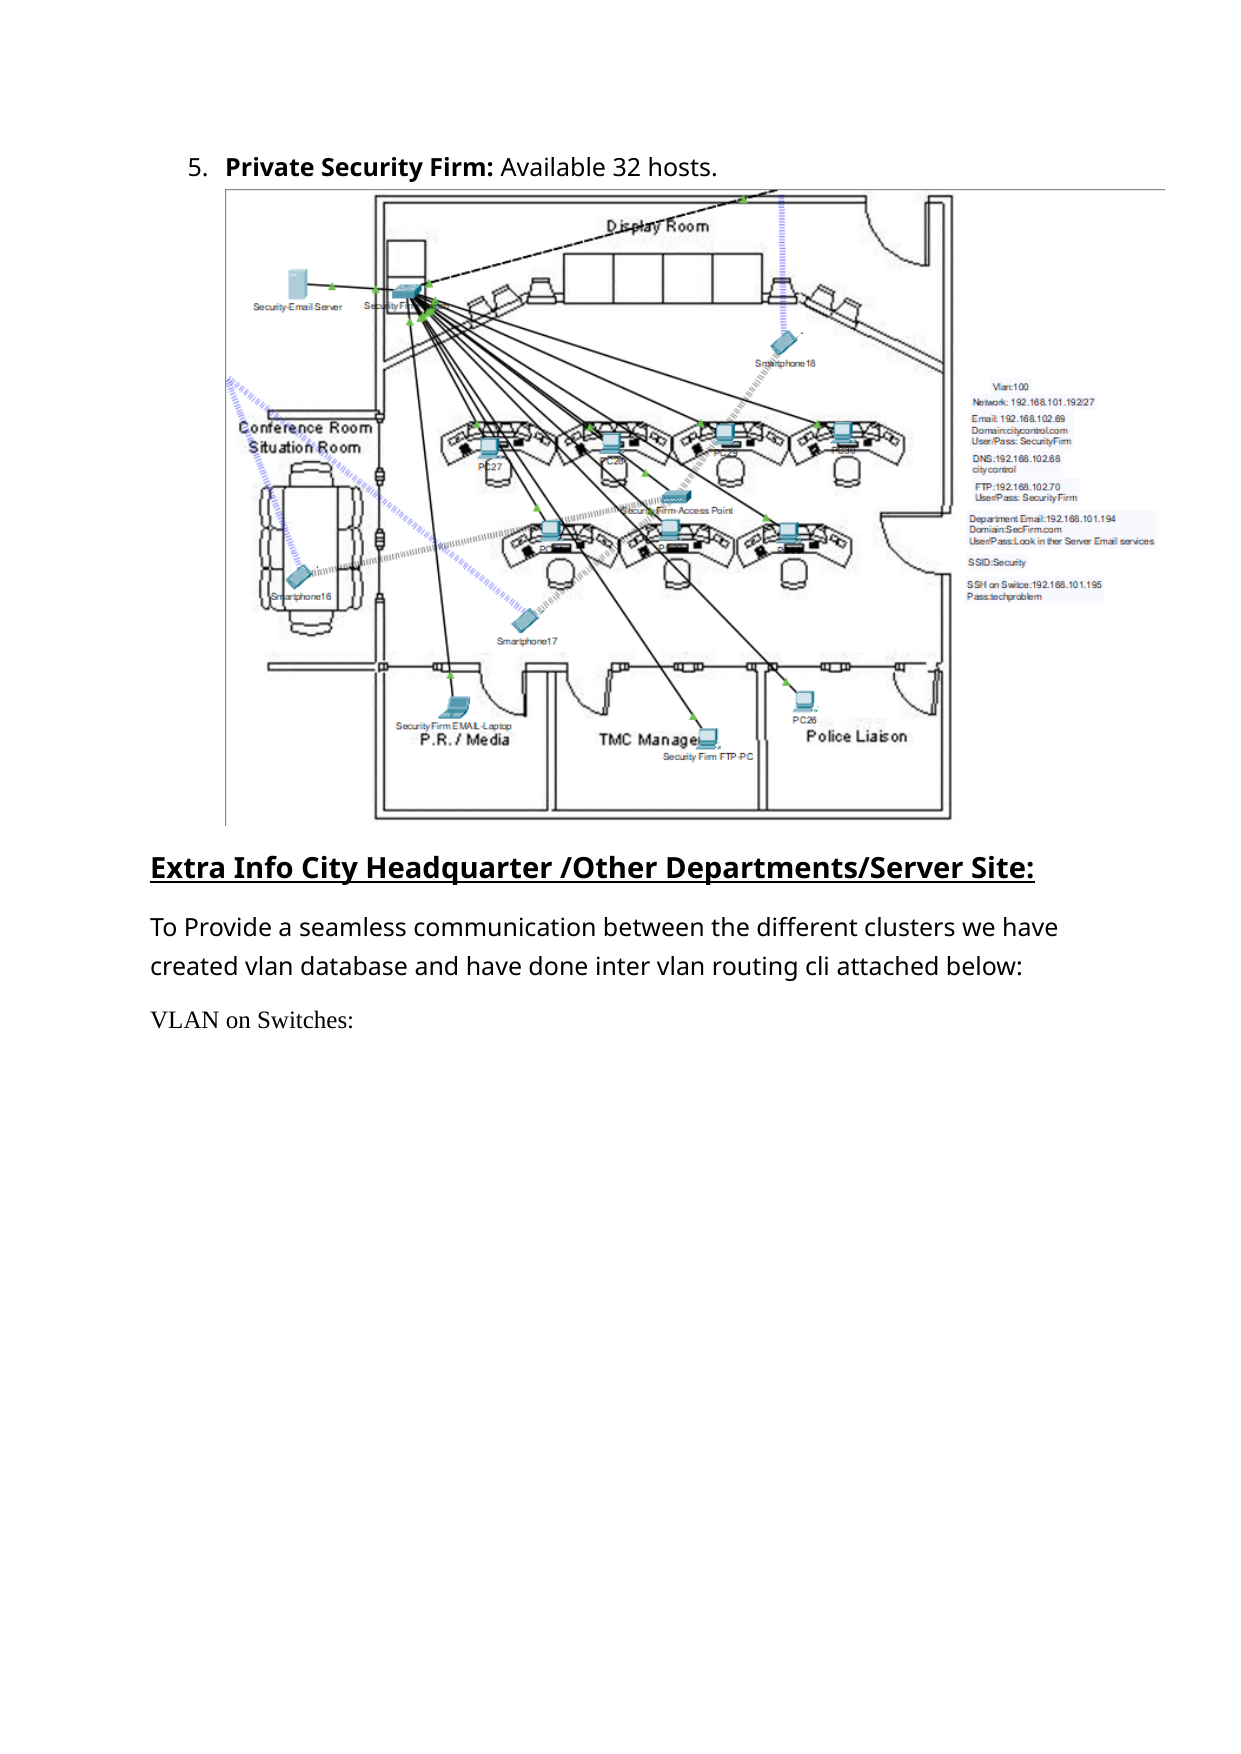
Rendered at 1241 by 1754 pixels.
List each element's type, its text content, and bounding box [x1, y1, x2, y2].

text VLAN on Switches: [150, 1005, 1090, 1034]
picture [225, 189, 1166, 826]
text To Provide a seamless communication between the different clusters we have created vlan database and have done inter vlan routing cli attached below: [150, 910, 1090, 983]
list Private Security Firm: Available 32 hosts. [187, 150, 1090, 184]
text Extra Info City Headquarter /Other Departments/Server Site: [150, 848, 1090, 887]
